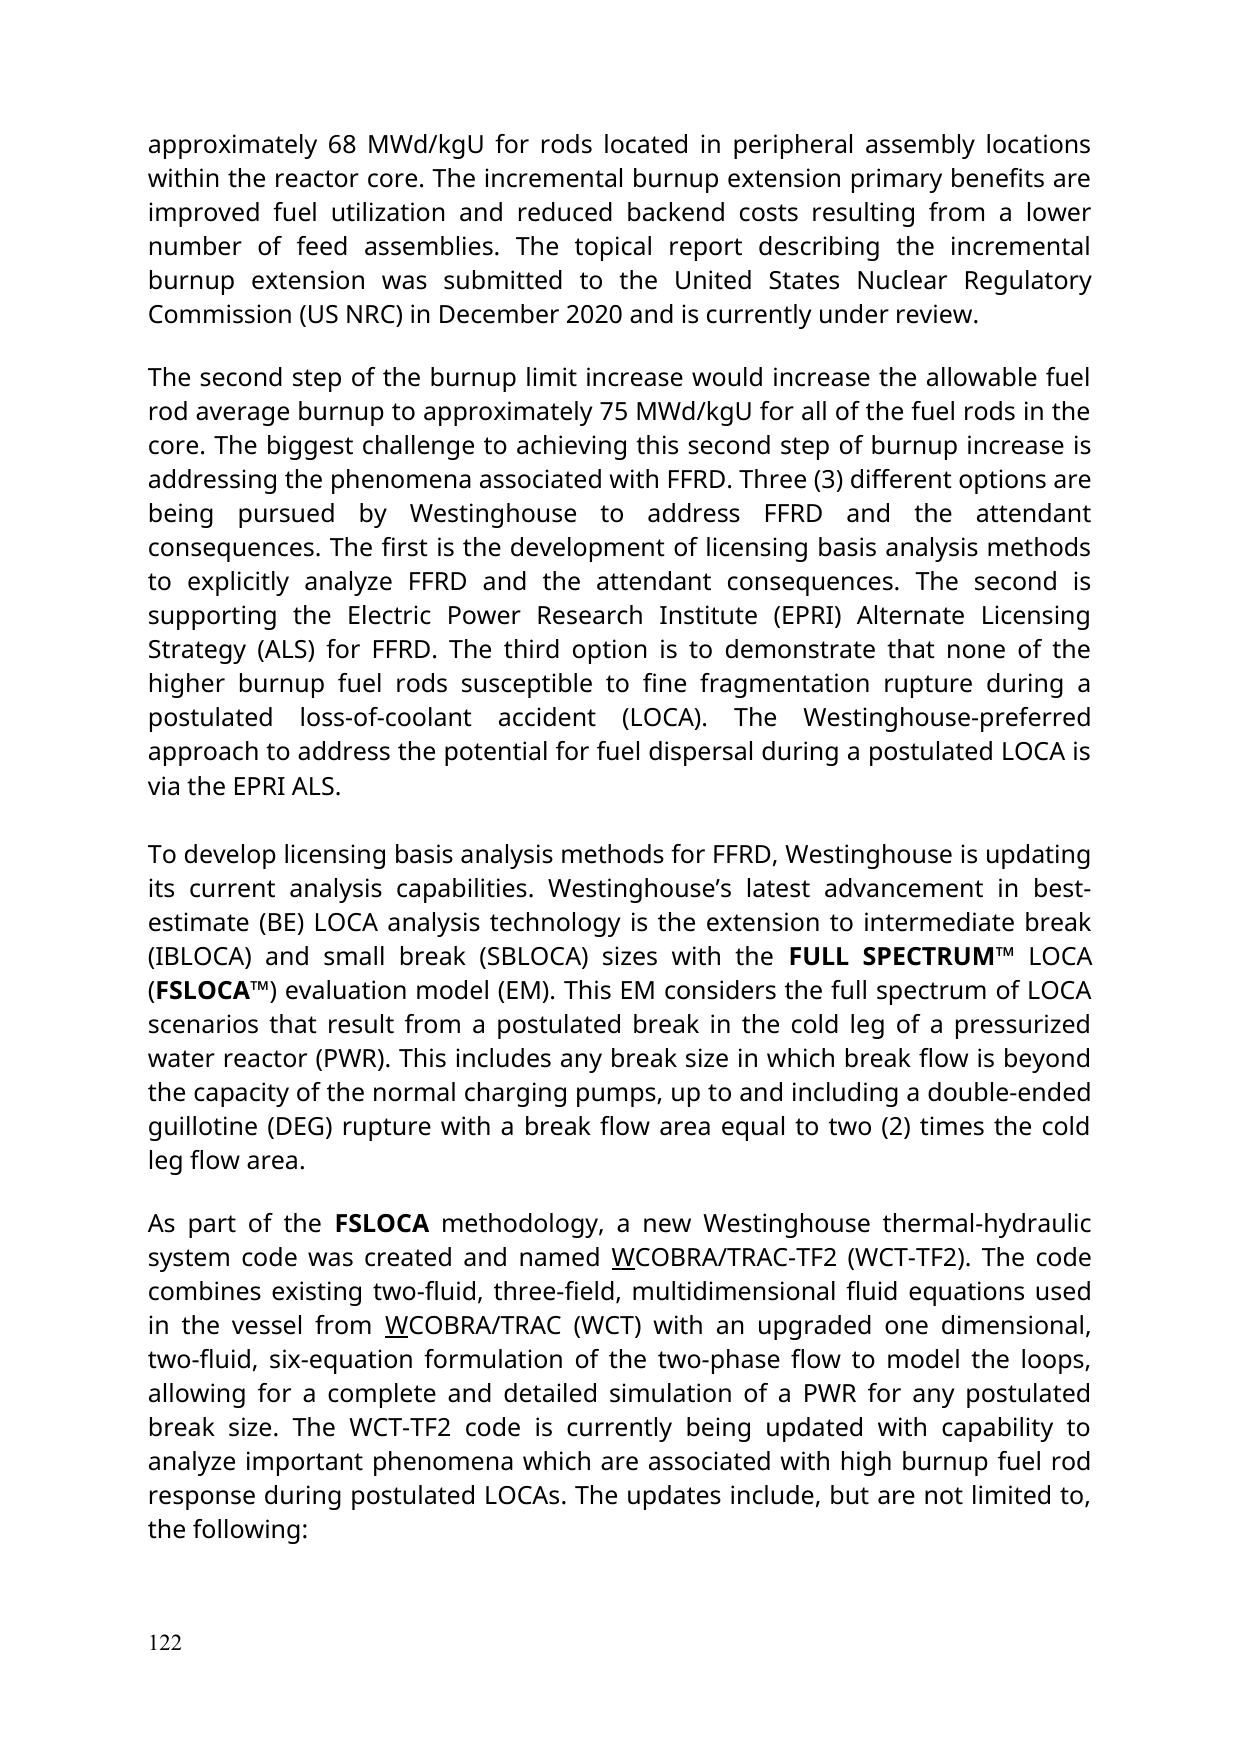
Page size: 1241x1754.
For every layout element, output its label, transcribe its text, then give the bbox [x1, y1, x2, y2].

text To develop licensing basis analysis methods for FFRD, Westinghouse is updating its current analysis capabilities. Westinghouse’s latest advancement in best-estimate (BE) LOCA analysis technology is the extension to intermediate break (IBLOCA) and small break (SBLOCA) sizes with the FULL SPECTRUM™ LOCA (FSLOCA™) evaluation model (EM). This EM considers the full spectrum of LOCA scenarios that result from a postulated break in the cold leg of a pressurized water reactor (PWR). This includes any break size in which break flow is beyond the capacity of the normal charging pumps, up to and including a double-ended guillotine (DEG) rupture with a break flow area equal to two (2) times the cold leg flow area. [148, 836, 1092, 1177]
text The second step of the burnup limit increase would increase the allowable fuel rod average burnup to approximately 75 MWd/kgU for all of the fuel rods in the core. The biggest challenge to achieving this second step of burnup increase is addressing the phenomena associated with FFRD. Three (3) different options are being pursued by Westinghouse to address FFRD and the attendant consequences. The first is the development of licensing basis analysis methods to explicitly analyze FFRD and the attendant consequences. The second is supporting the Electric Power Research Institute (EPRI) Alternate Licensing Strategy (ALS) for FFRD. The third option is to demonstrate that none of the higher burnup fuel rods susceptible to fine fragmentation rupture during a postulated loss-of-coolant accident (LOCA). The Westinghouse-preferred approach to address the potential for fuel dispersal during a postulated LOCA is via the EPRI ALS. [148, 359, 1092, 802]
text approximately 68 MWd/kgU for rods located in peripheral assembly locations within the reactor core. The incremental burnup extension primary benefits are improved fuel utilization and reduced backend costs resulting from a lower number of feed assemblies. The topical report describing the incremental burnup extension was submitted to the United States Nuclear Regulatory Commission (US NRC) in December 2020 and is currently under review. [148, 127, 1092, 331]
text As part of the FSLOCA methodology, a new Westinghouse thermal-hydraulic system code was created and named WCOBRA/TRAC-TF2 (WCT-TF2). The code combines existing two-fluid, three-field, multidimensional fluid equations used in the vessel from WCOBRA/TRAC (WCT) with an upgraded one dimensional, two-fluid, six-equation formulation of the two-phase flow to model the loops, allowing for a complete and detailed simulation of a PWR for any postulated break size. The WCT-TF2 code is currently being updated with capability to analyze important phenomena which are associated with high burnup fuel rod response during postulated LOCAs. The updates include, but are not limited to, the following: [148, 1205, 1092, 1546]
